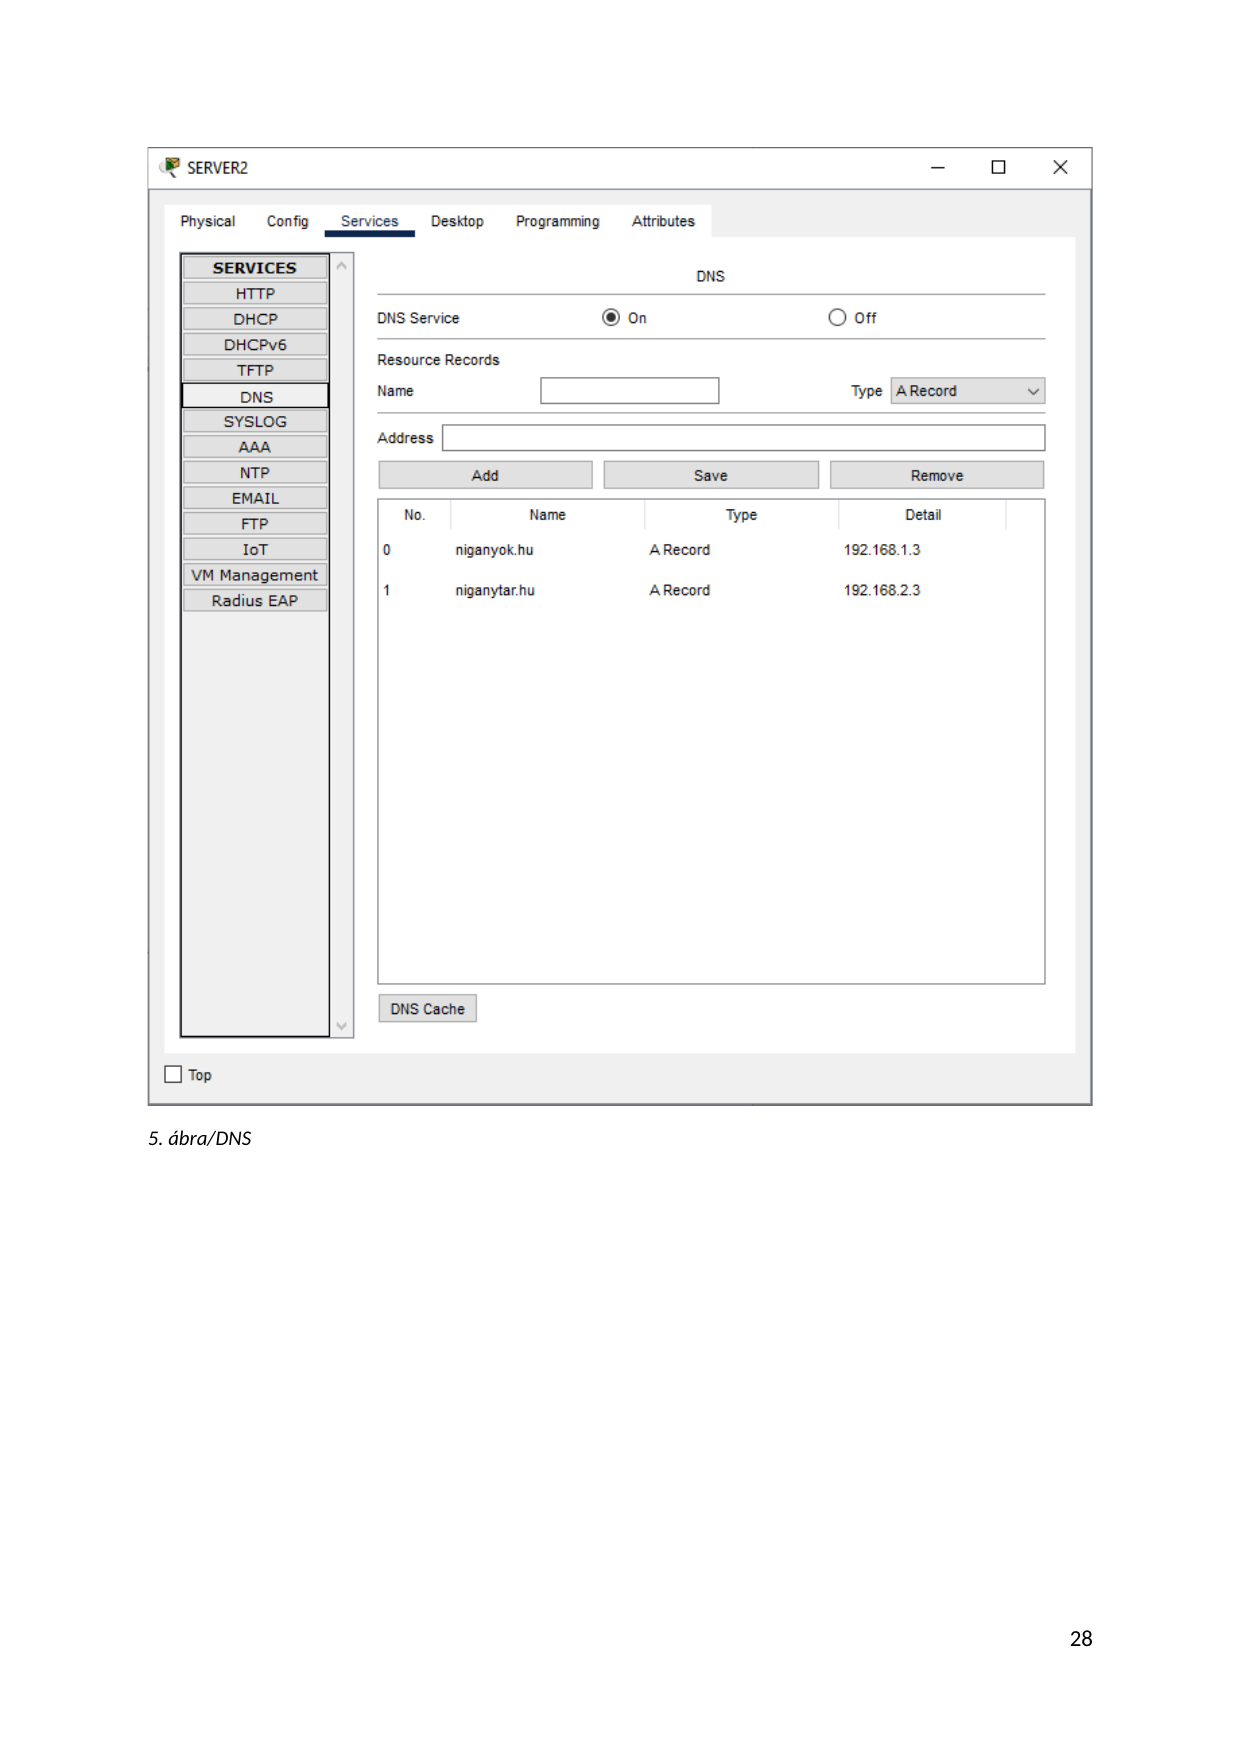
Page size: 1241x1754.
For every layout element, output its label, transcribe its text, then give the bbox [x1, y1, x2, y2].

text 5. ábra/DNS [148, 1125, 1093, 1150]
picture [147, 147, 1093, 1106]
